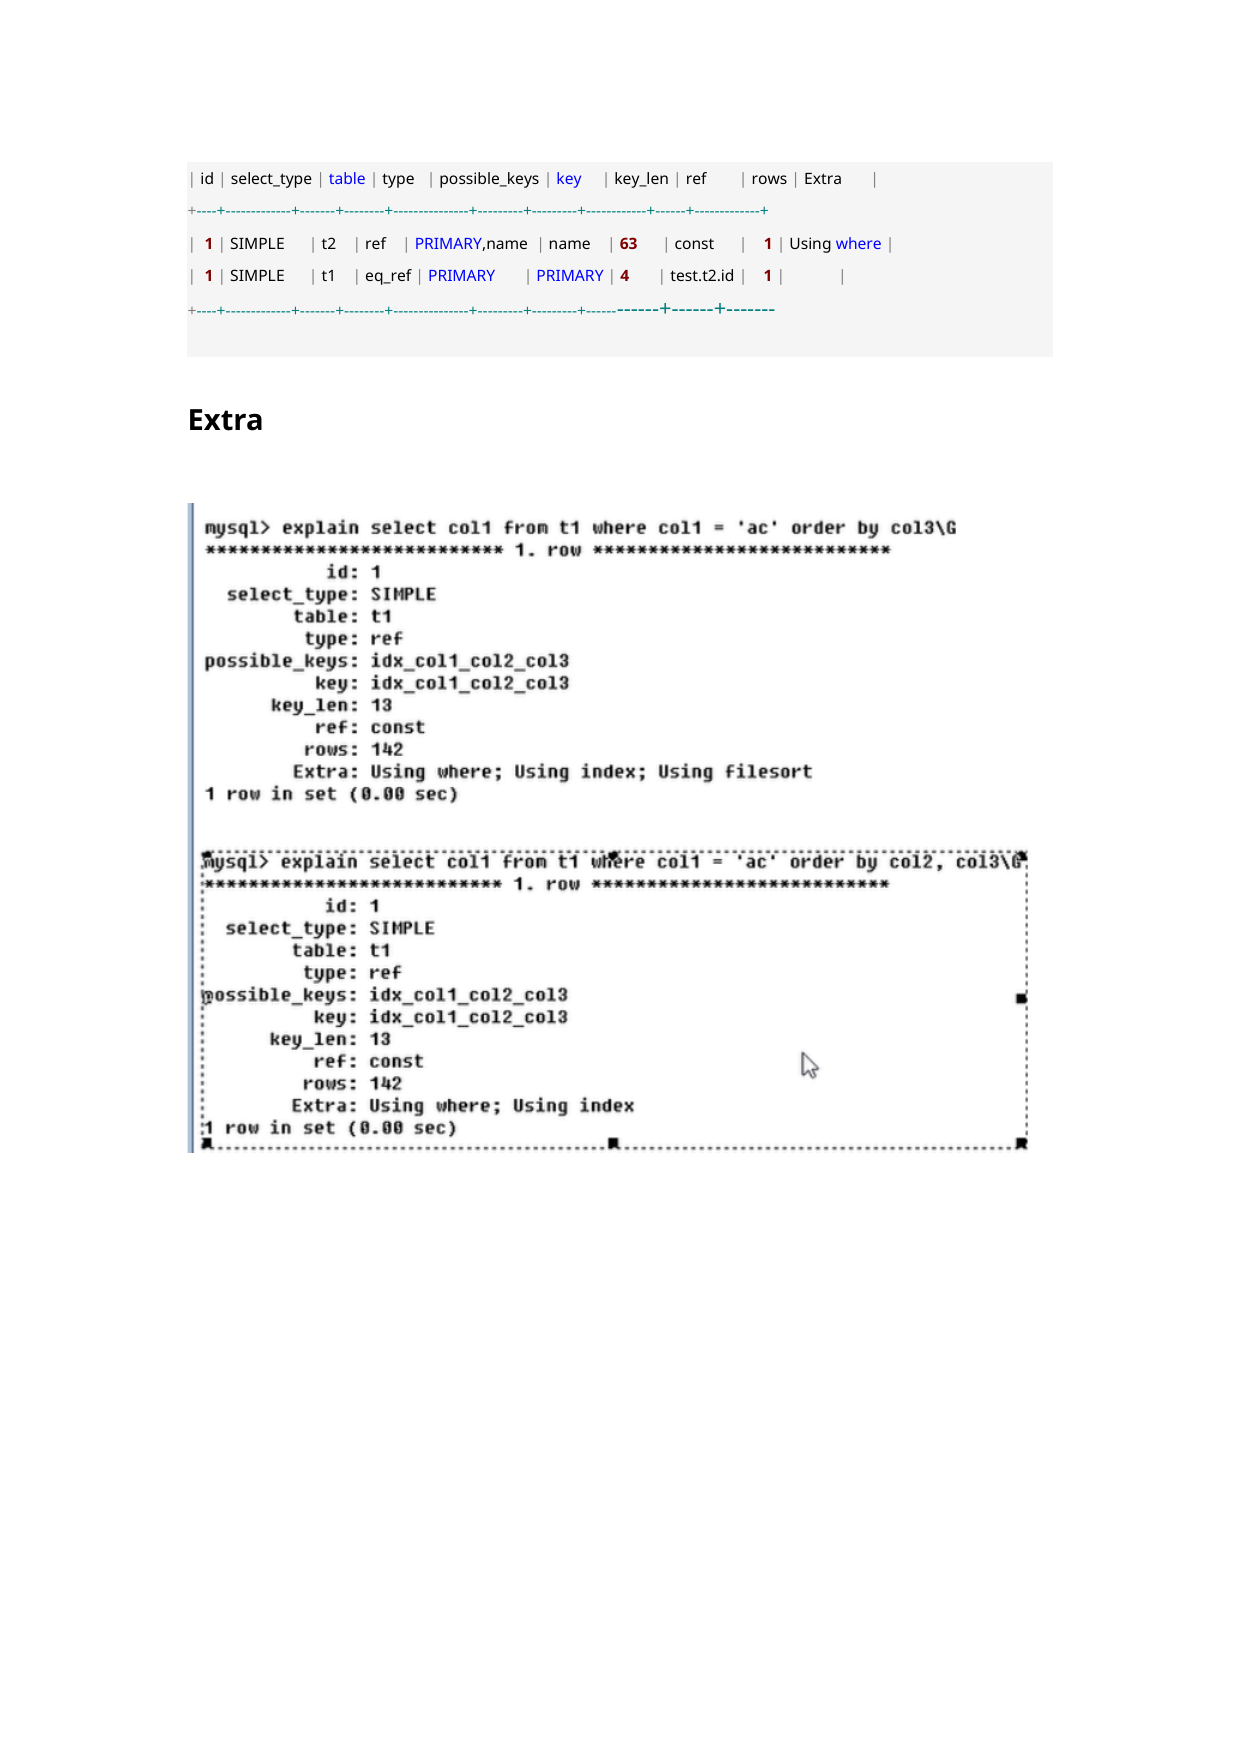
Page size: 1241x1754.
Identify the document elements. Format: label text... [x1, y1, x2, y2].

text +----+-------------+-------+--------+---------------+---------+---------+------------+------+------- [187, 292, 1053, 324]
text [187, 194, 1053, 227]
text | 1 | SIMPLE | t2 | ref | PRIMARY,name | name | 63 | const | 1 | Using where | [187, 227, 1053, 259]
subtitle Extra [187, 386, 1053, 451]
picture [187, 503, 1053, 1153]
text | 1 | SIMPLE | t1 | eq_ref | PRIMARY | PRIMARY | 4 | test.t2.id | 1 | | [187, 259, 1053, 292]
text | id | select_type | table | type | possible_keys | key | key_len | ref | rows | Extra | [187, 162, 1053, 194]
